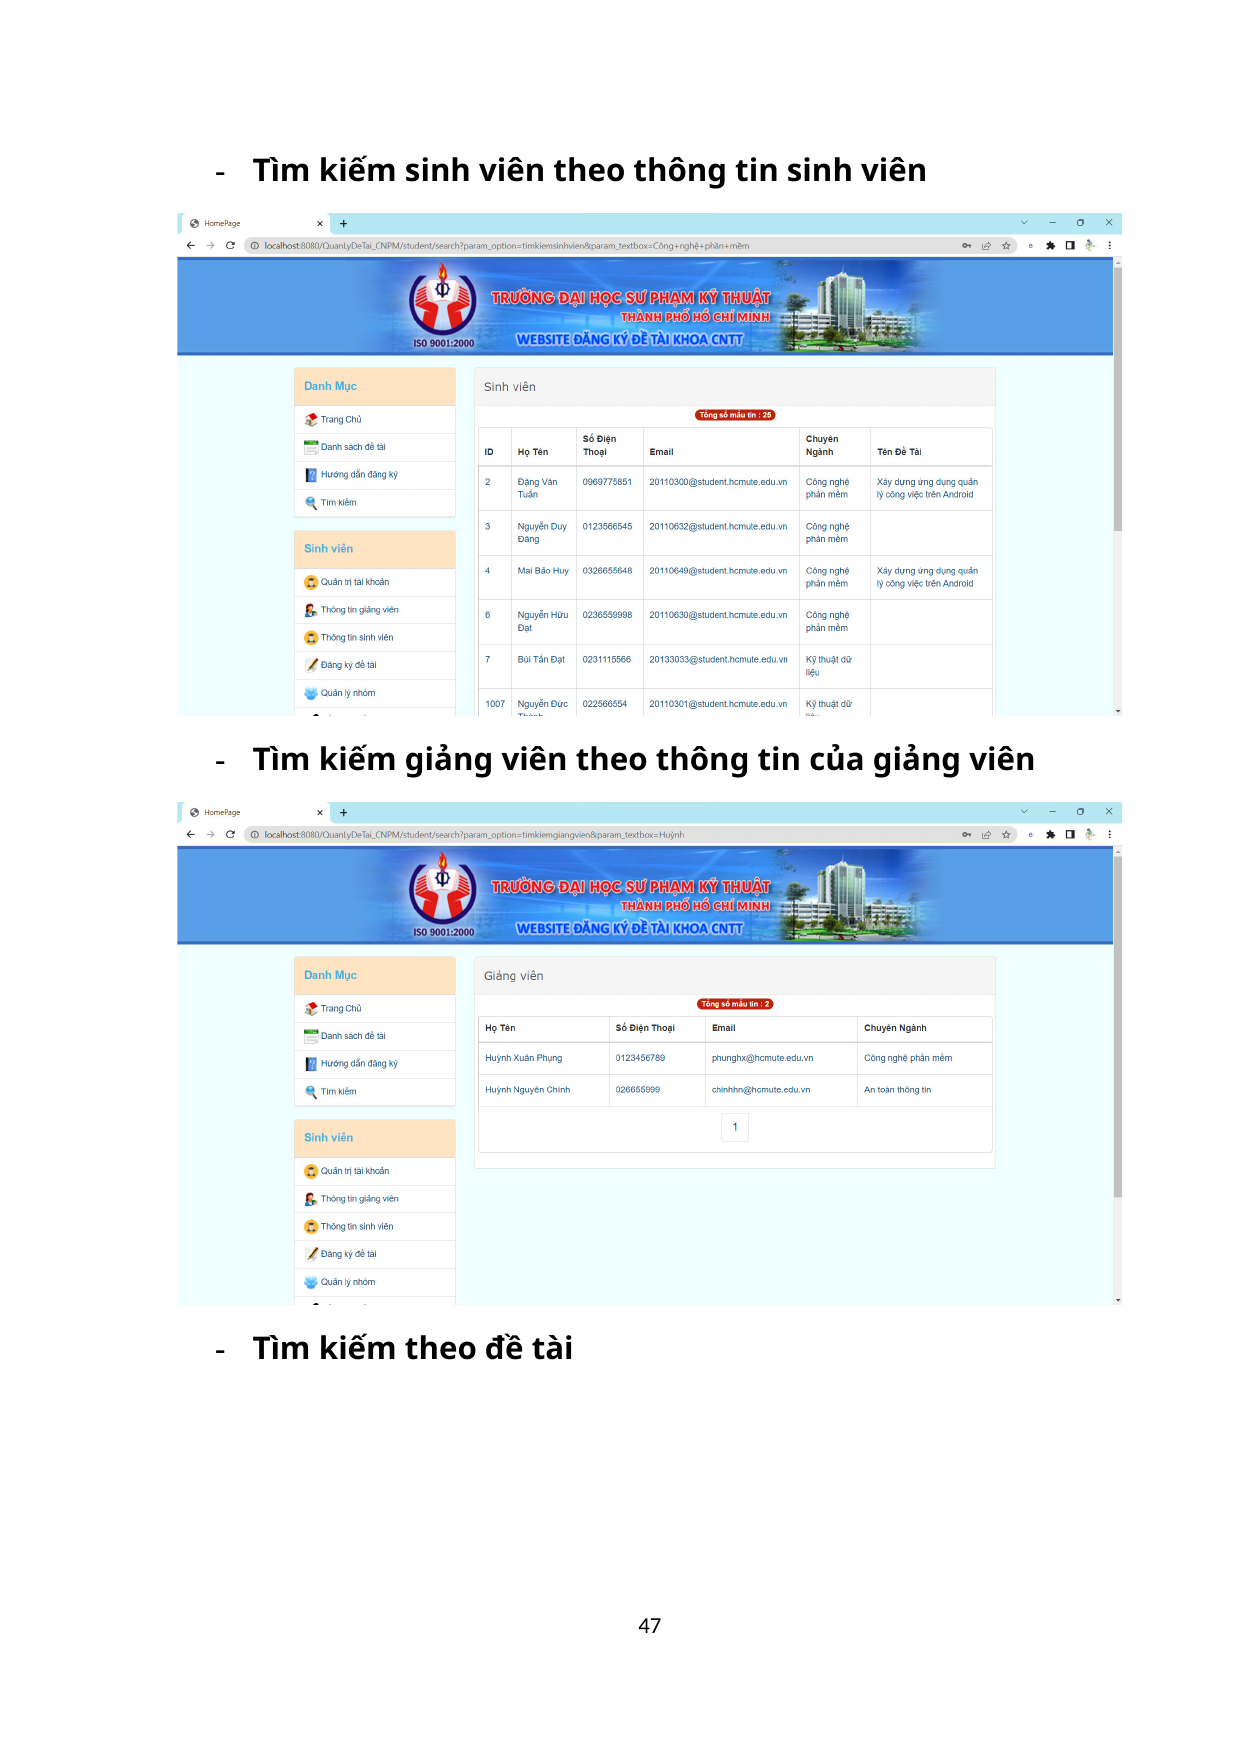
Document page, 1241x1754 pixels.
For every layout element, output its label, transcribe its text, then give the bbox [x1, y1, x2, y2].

list Tìm kiếm giảng viên theo thông tin của giảng viên [215, 737, 1122, 779]
list Tìm kiếm theo đề tài [215, 1326, 1122, 1369]
picture [177, 213, 1123, 716]
list Tìm kiếm sinh viên theo thông tin sinh viên [215, 148, 1122, 190]
picture [177, 802, 1123, 1305]
